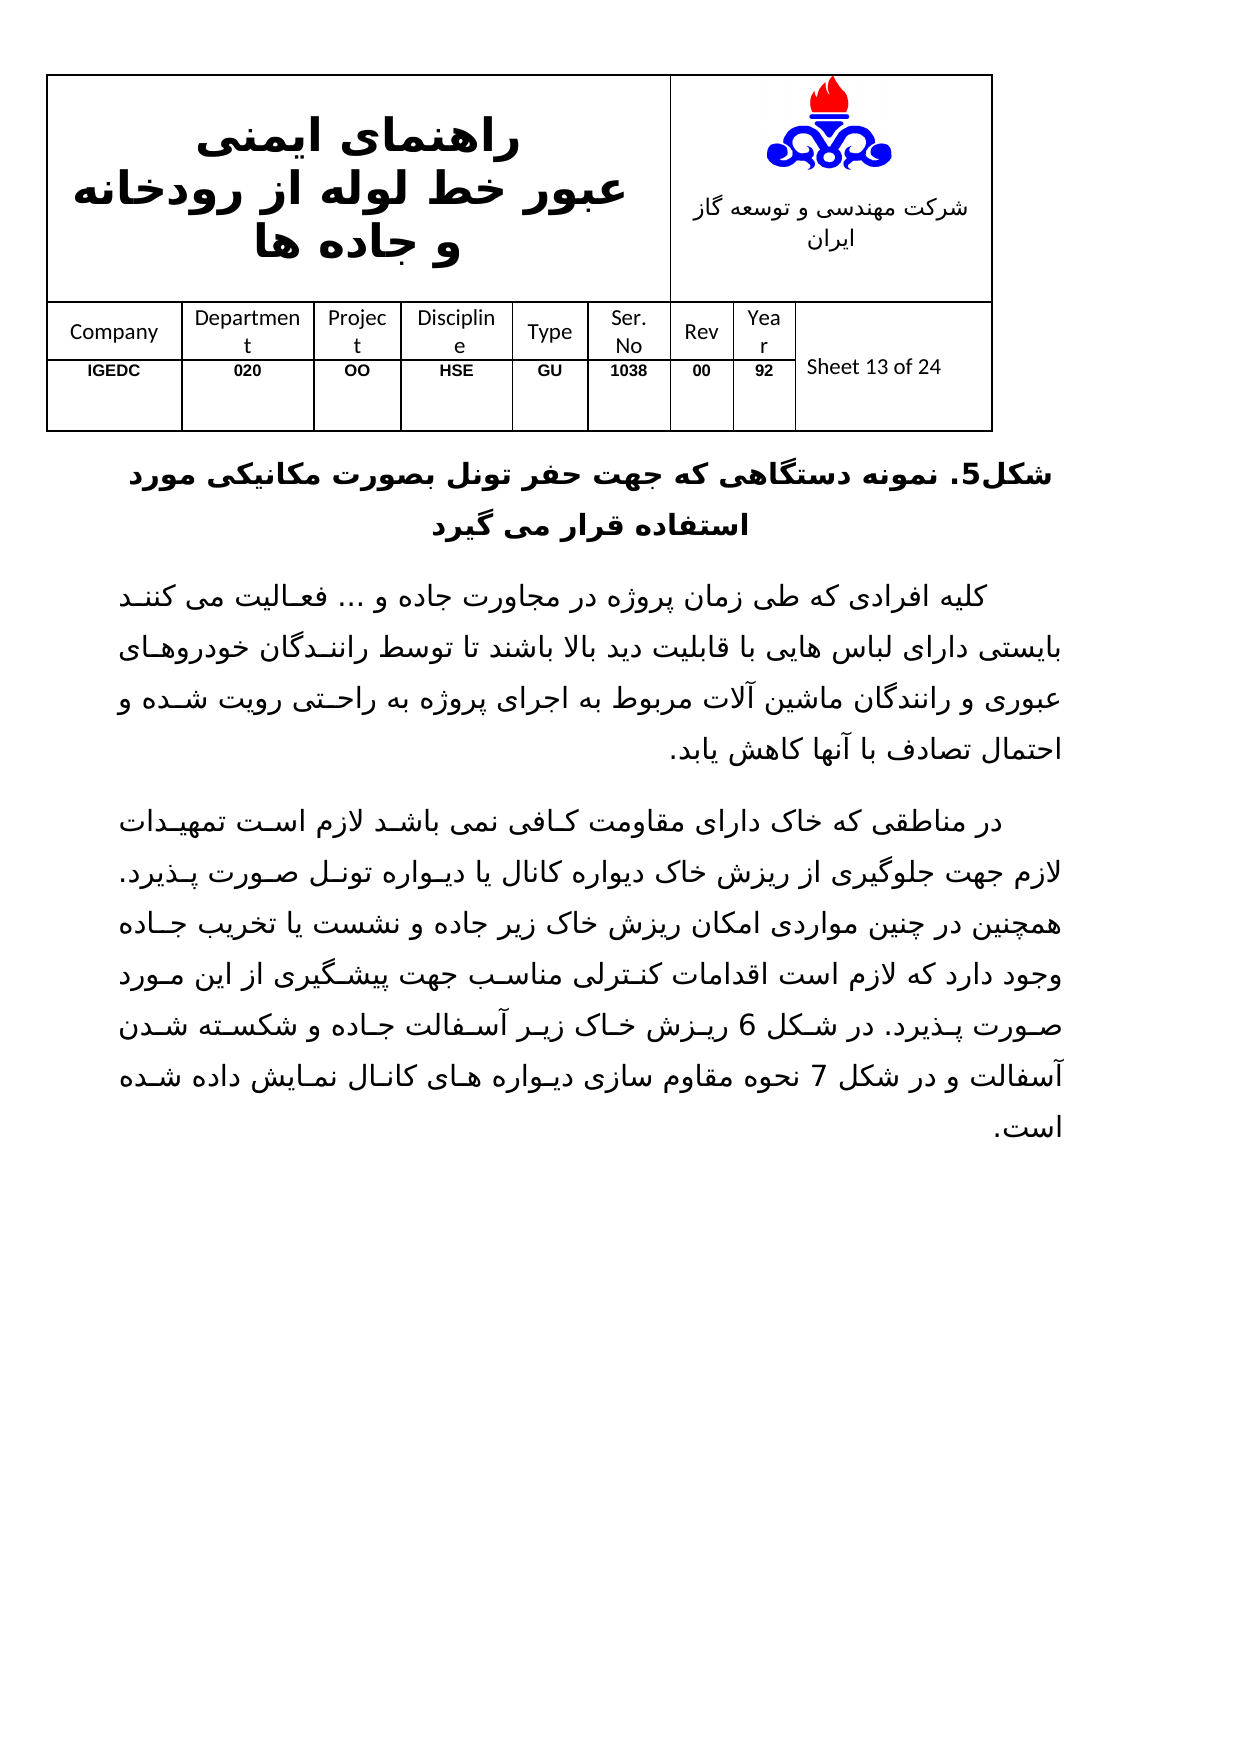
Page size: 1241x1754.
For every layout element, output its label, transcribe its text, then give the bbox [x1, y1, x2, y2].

text شکل5. نمونه دستگاهی که جهت حفر تونل بصورت مکانیکی مورد استفاده قرار می گیرد [118, 457, 1063, 542]
text کلیه افرادی که طی زمان پروژه در مجاورت جاده و ... فعالیت می کنند بایستی دارای لباس هایی با قابلیت دید بالا باشند تا توسط رانندگان خودروهای عبوری و رانندگان ماشین آلات مربوط به اجرای پروژه به راحتی رویت شده و احتمال تصادف با آنها کاهش یابد. [118, 580, 1063, 766]
picture [754, 76, 908, 170]
text در مناطقی که خاک دارای مقاومت کافی نمی باشد لازم است تمهیدات لازم جهت جلوگیری از ریزش خاک دیواره کانال یا دیواره تونل صورت پذیرد. همچنین در چنین مواردی امکان ریزش خاک زیر جاده و نشست یا تخریب جاده وجود دارد که لازم است اقدامات کنترلی مناسب جهت پیشگیری از این مورد صورت پذیرد. در شکل 6 ریزش خاک زیر آسفالت جاده و شکسته شدن آسفالت و در شکل 7 نحوه مقاوم سازی دیواره های کانال نمایش داده شده است. [118, 804, 1063, 1144]
